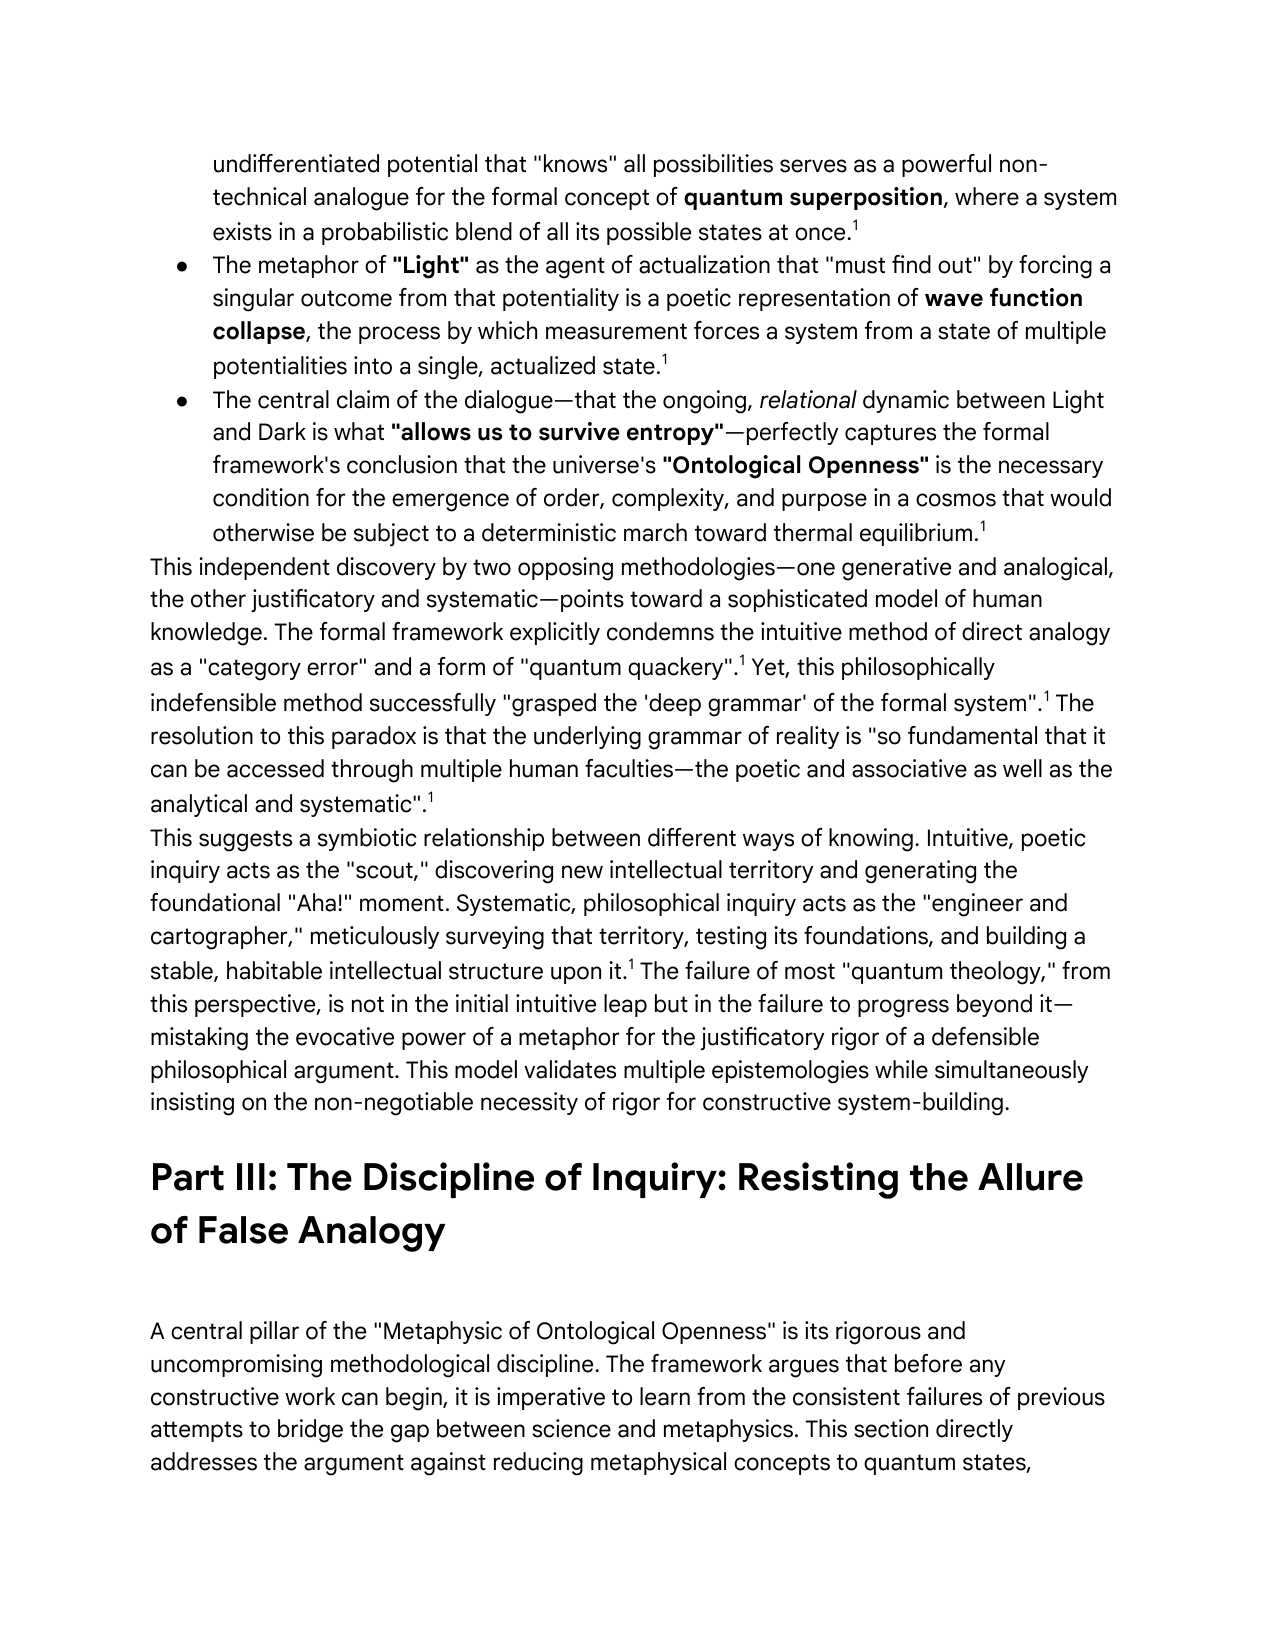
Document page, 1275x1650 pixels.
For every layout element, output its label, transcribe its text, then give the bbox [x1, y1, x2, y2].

text This independent discovery by two opposing methodologies—one generative and analogical, the other justificatory and systematic—points toward a sophisticated model of human knowledge. The formal framework explicitly condemns the intuitive method of direct analogy as a "category error" and a form of "quantum quackery".1 Yet, this philosophically indefensible method successfully "grasped the 'deep grammar' of the formal system".1 The resolution to this paradox is that the underlying grammar of reality is "so fundamental that it can be accessed through multiple human faculties—the poetic and associative as well as the analytical and systematic".1 [150, 553, 1125, 819]
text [150, 1317, 1125, 1477]
list The metaphor of "Light" as the agent of actualization that "must find out" by forcing a singular outcome from that potentiality is a poetic representation of wave function collapse, the process by which measurement forces a system from a state of multiple potentialities into a single, actualized state.1 [175, 252, 1125, 381]
subtitle Part III: The Discipline of Inquiry: Resisting the Allure of False Analogy [150, 1154, 1125, 1254]
list The central claim of the dialogue—that the ongoing, relational dynamic between Light and Dark is what "allows us to survive entropy"—perfectly captures the formal framework's conclusion that the universe's "Ontological Openness" is the necessary condition for the emergence of order, complexity, and purpose in a cosmos that would otherwise be subject to a deterministic march toward thermal equilibrium.1 [175, 386, 1125, 548]
text This suggests a symbiotic relationship between different ways of knowing. Intuitive, poetic inquiry acts as the "scout," discovering new intellectual territory and generating the foundational "Aha!" moment. Systematic, philosophical inquiry acts as the "engineer and cartographer," meticulously surveying that territory, testing its foundations, and building a stable, habitable intellectual structure upon it.1 The failure of most "quantum theology," from this perspective, is not in the initial intuitive leap but in the failure to progress beyond it—mistaking the evocative power of a metaphor for the justificatory rigor of a defensible philosophical argument. This model validates multiple epistemologies while simultaneously insisting on the non-negotiable necessity of rigor for constructive system-building. [150, 824, 1125, 1117]
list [175, 150, 1125, 247]
